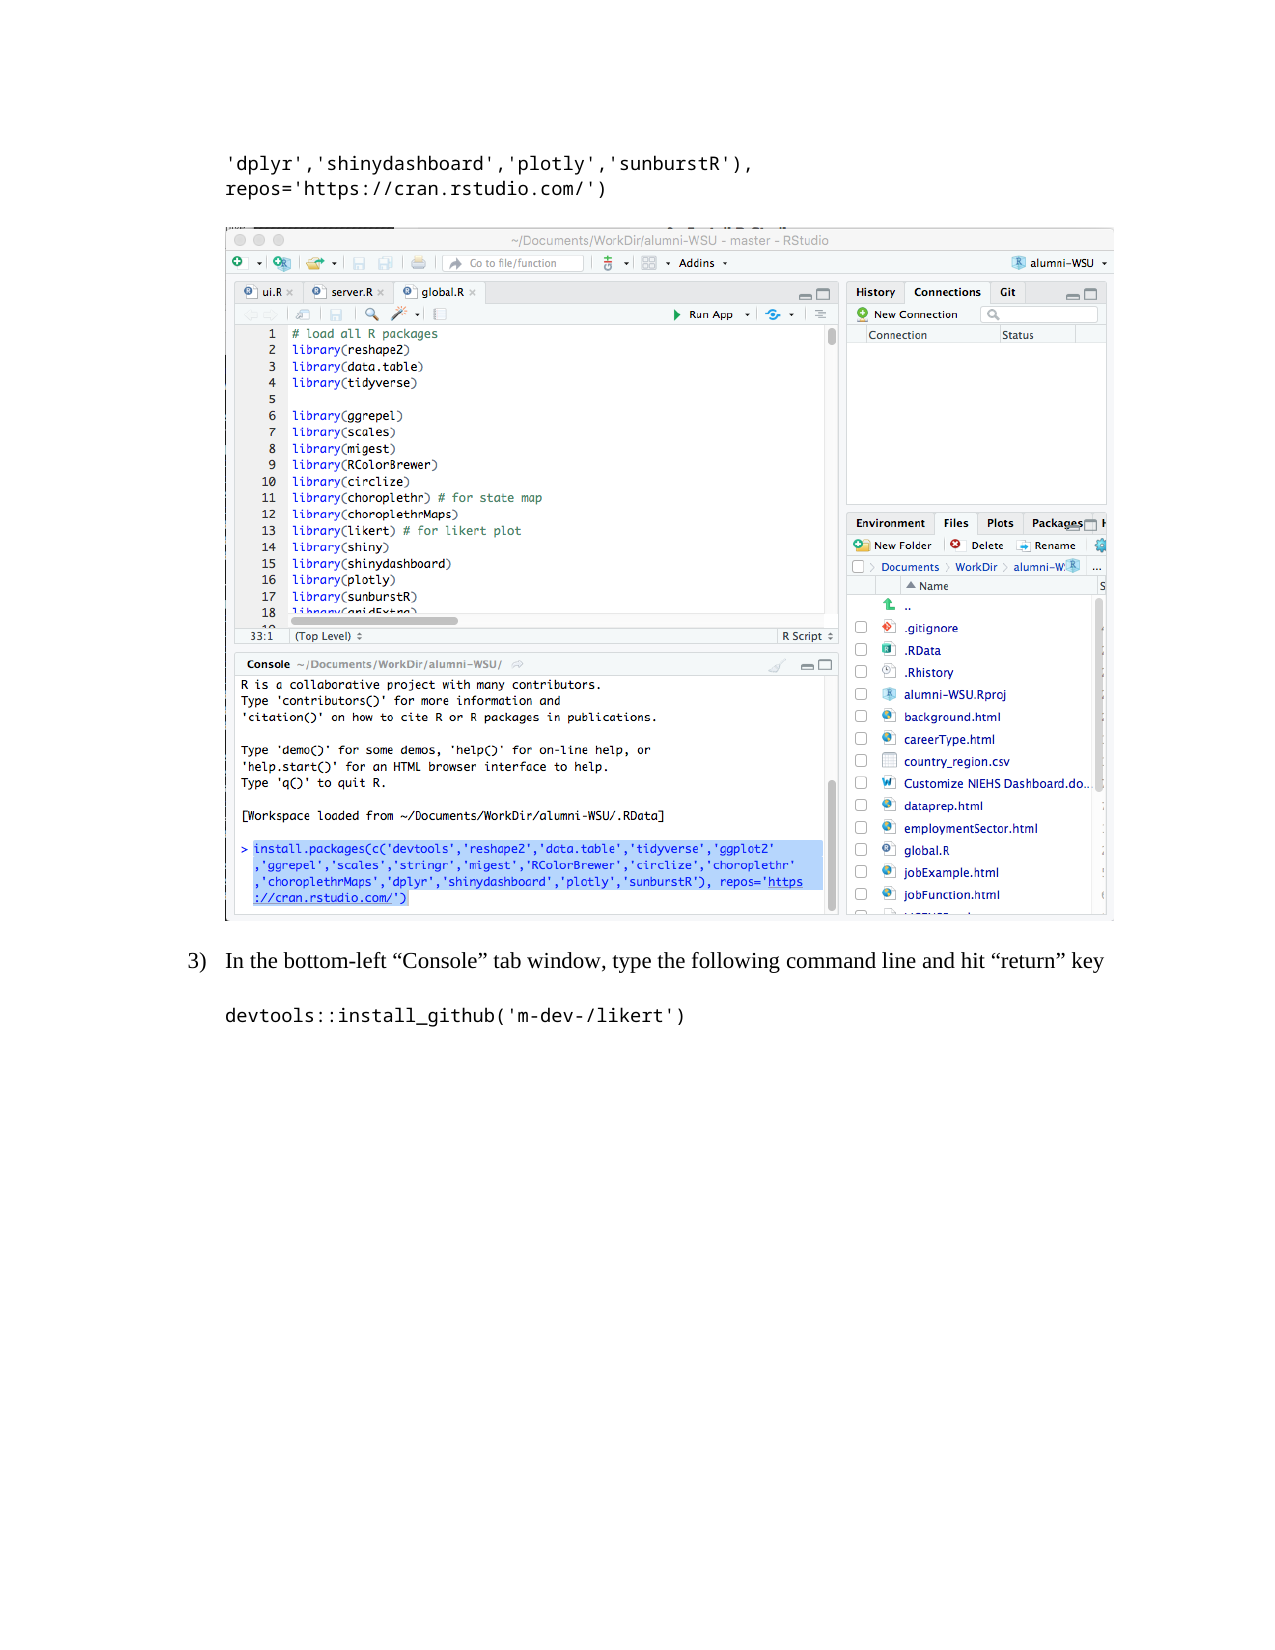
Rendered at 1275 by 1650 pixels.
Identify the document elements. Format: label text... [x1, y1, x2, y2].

text devtools::install_github('m-dev-/likert') [225, 1002, 1125, 1028]
picture [225, 227, 1114, 921]
list In the bottom-left “Console” tab window, type the following command line and hit “return” key [187, 947, 1125, 974]
text 'dplyr','shinydashboard','plotly','sunburstR'), repos='https://cran.rstudio.com/') [225, 150, 1125, 201]
